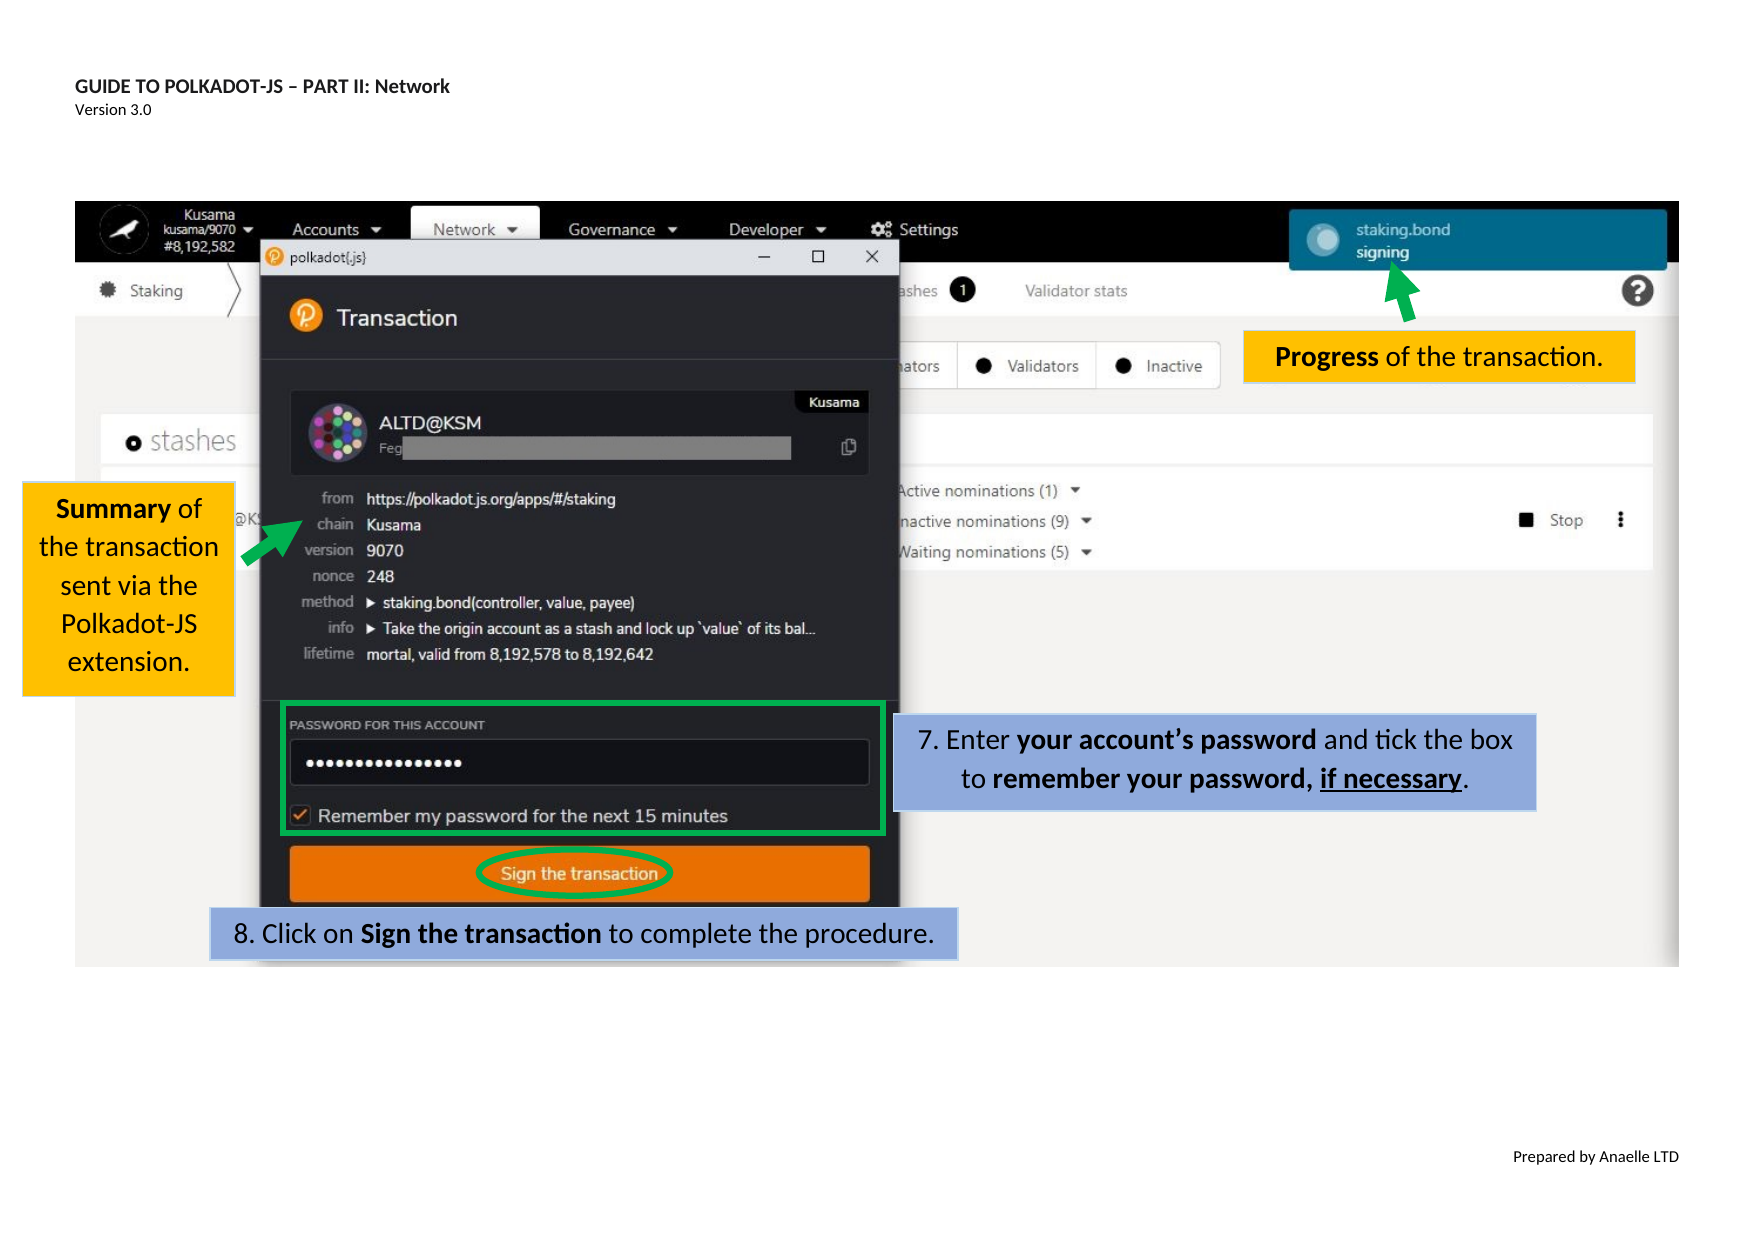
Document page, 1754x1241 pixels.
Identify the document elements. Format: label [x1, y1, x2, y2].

picture [75, 201, 1679, 967]
